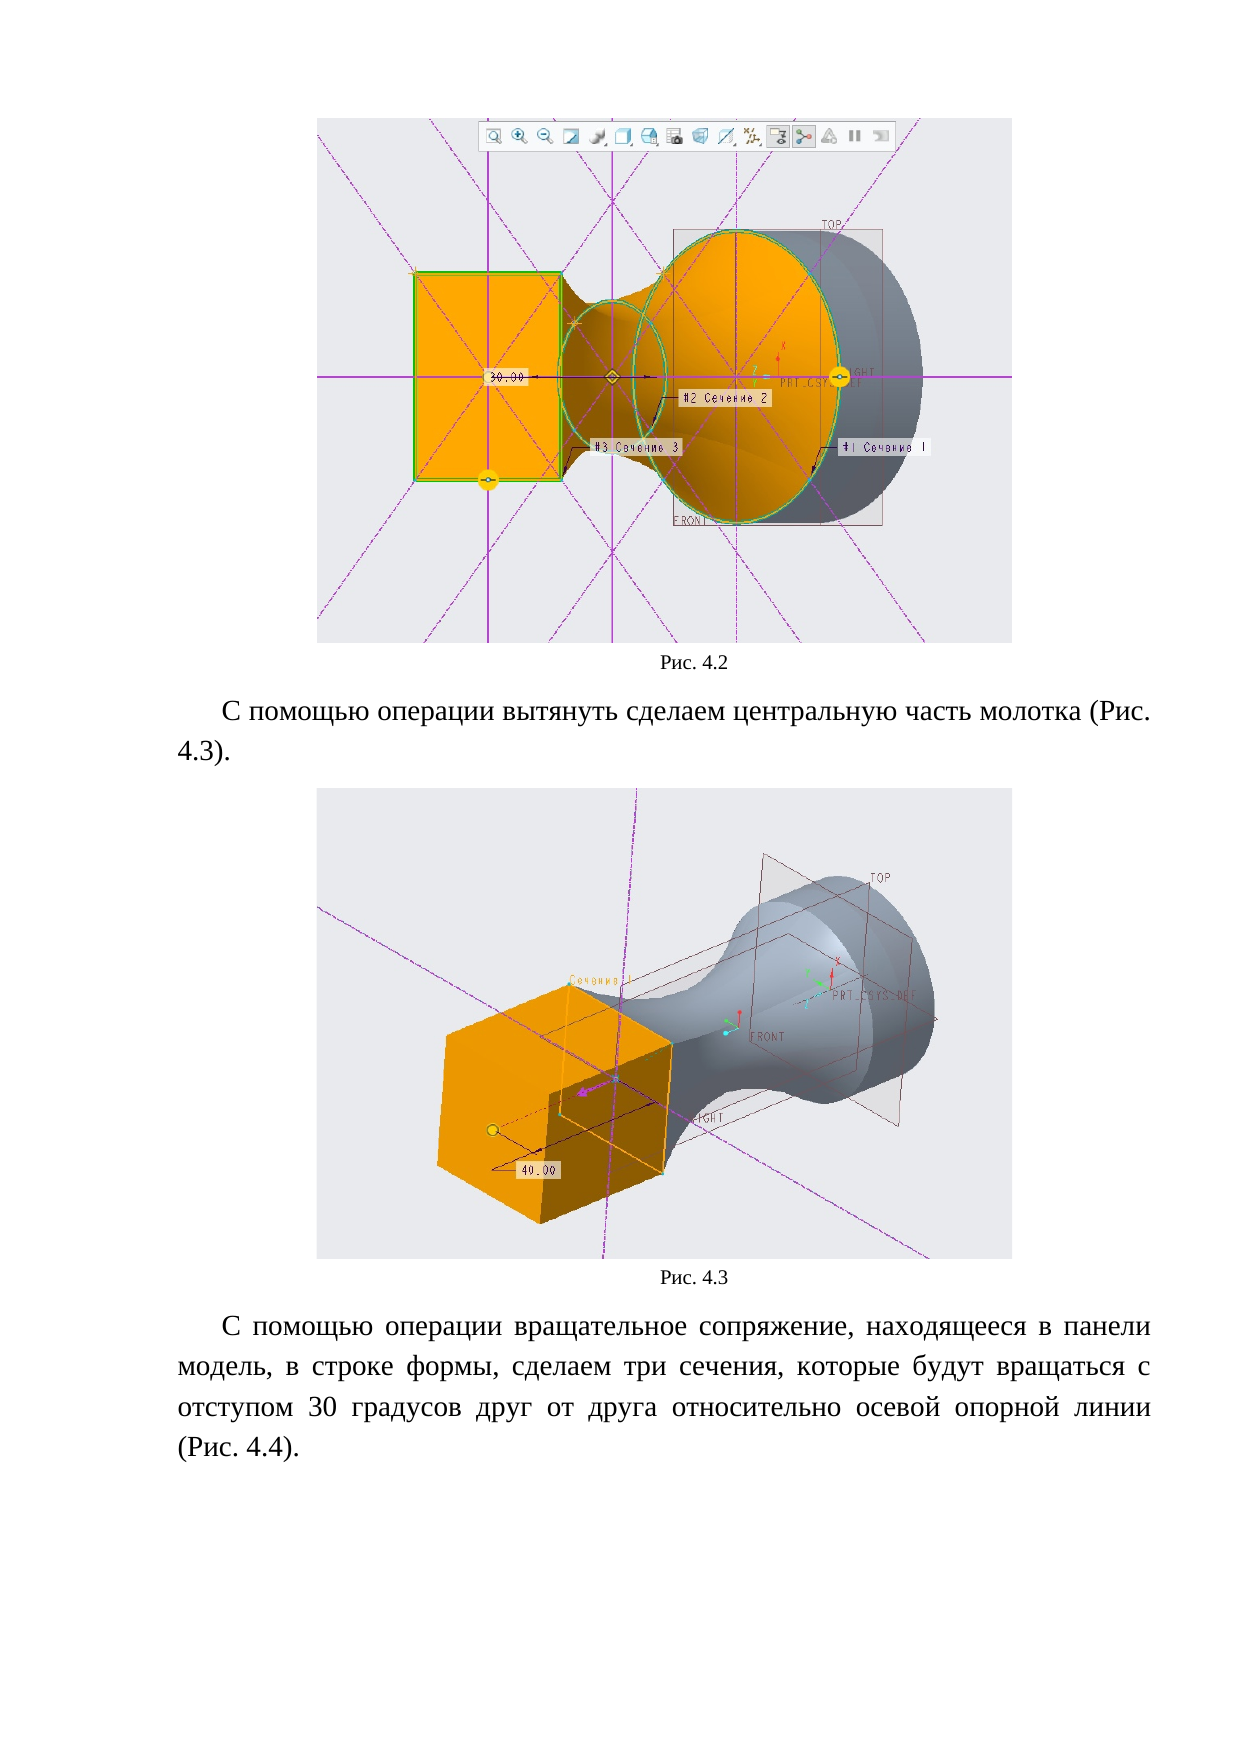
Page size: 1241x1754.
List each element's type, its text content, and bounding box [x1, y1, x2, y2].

text С помощью операции вытянуть сделаем центральную часть молотка (Рис. 4.3). [177, 693, 1152, 767]
picture [316, 788, 1013, 1259]
text Рис. 4.2 [177, 650, 1152, 674]
text С помощью операции вращательное сопряжение, находящееся в панели модель, в строке формы, сделаем три сечения, которые будут вращаться с отступом 30 градусов друг от друга относительно осевой опорной линии (Рис. 4.4). [177, 1308, 1152, 1462]
text Рис. 4.3 [177, 1265, 1152, 1289]
picture [317, 118, 1012, 643]
